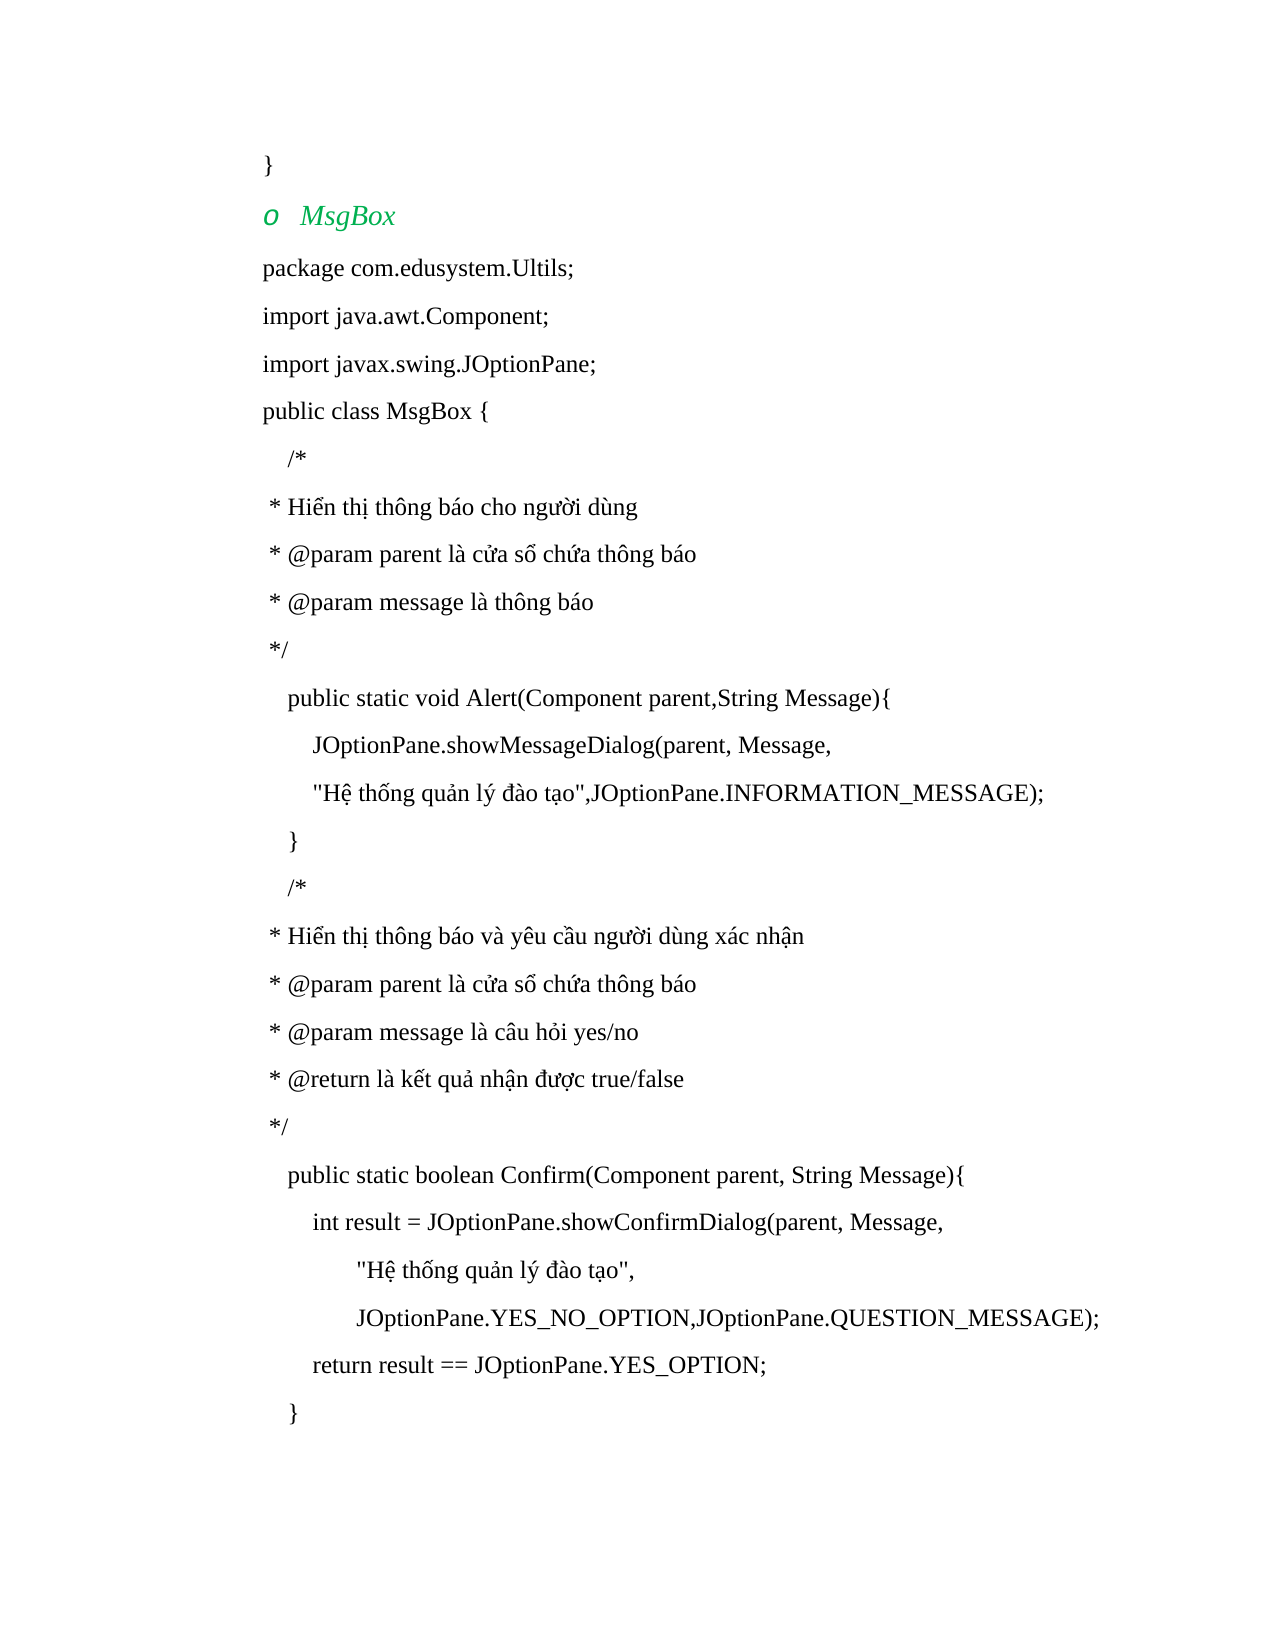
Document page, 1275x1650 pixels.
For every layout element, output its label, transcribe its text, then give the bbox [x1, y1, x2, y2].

text "Hệ thống quản lý đào tạo", [262, 1255, 1125, 1284]
text * @param parent là cửa sổ chứa thông báo [262, 539, 1125, 568]
text } [262, 150, 1125, 179]
text * Hiển thị thông báo và yêu cầu người dùng xác nhận [262, 921, 1125, 950]
text return result == JOptionPane.YES_OPTION; [262, 1351, 1125, 1379]
text public class MsgBox { [262, 396, 1125, 425]
list MsgBox [262, 198, 1125, 234]
text package com.edusystem.Ultils; [262, 253, 1125, 282]
text JOptionPane.YES_NO_OPTION,JOptionPane.QUESTION_MESSAGE); [262, 1303, 1125, 1332]
text import javax.swing.JOptionPane; [262, 349, 1125, 377]
text import java.awt.Component; [262, 301, 1125, 330]
text } [262, 826, 1125, 854]
text int result = JOptionPane.showConfirmDialog(parent, Message, [262, 1207, 1125, 1236]
text * @param parent là cửa sổ chứa thông báo [262, 969, 1125, 998]
text */ [262, 635, 1125, 664]
text JOptionPane.showMessageDialog(parent, Message, [262, 730, 1125, 759]
text * @param message là câu hỏi yes/no [262, 1017, 1125, 1045]
text * Hiển thị thông báo cho người dùng [262, 492, 1125, 521]
text "Hệ thống quản lý đào tạo",JOptionPane.INFORMATION_MESSAGE); [262, 778, 1125, 807]
text * @return là kết quả nhận được true/false [262, 1064, 1125, 1093]
text /* [262, 444, 1125, 473]
text /* [262, 873, 1125, 902]
text * @param message là thông báo [262, 587, 1125, 616]
text } [262, 1398, 1125, 1427]
text public static void Alert(Component parent,String Message){ [262, 683, 1125, 711]
text */ [262, 1112, 1125, 1141]
text public static boolean Confirm(Component parent, String Message){ [262, 1160, 1125, 1188]
